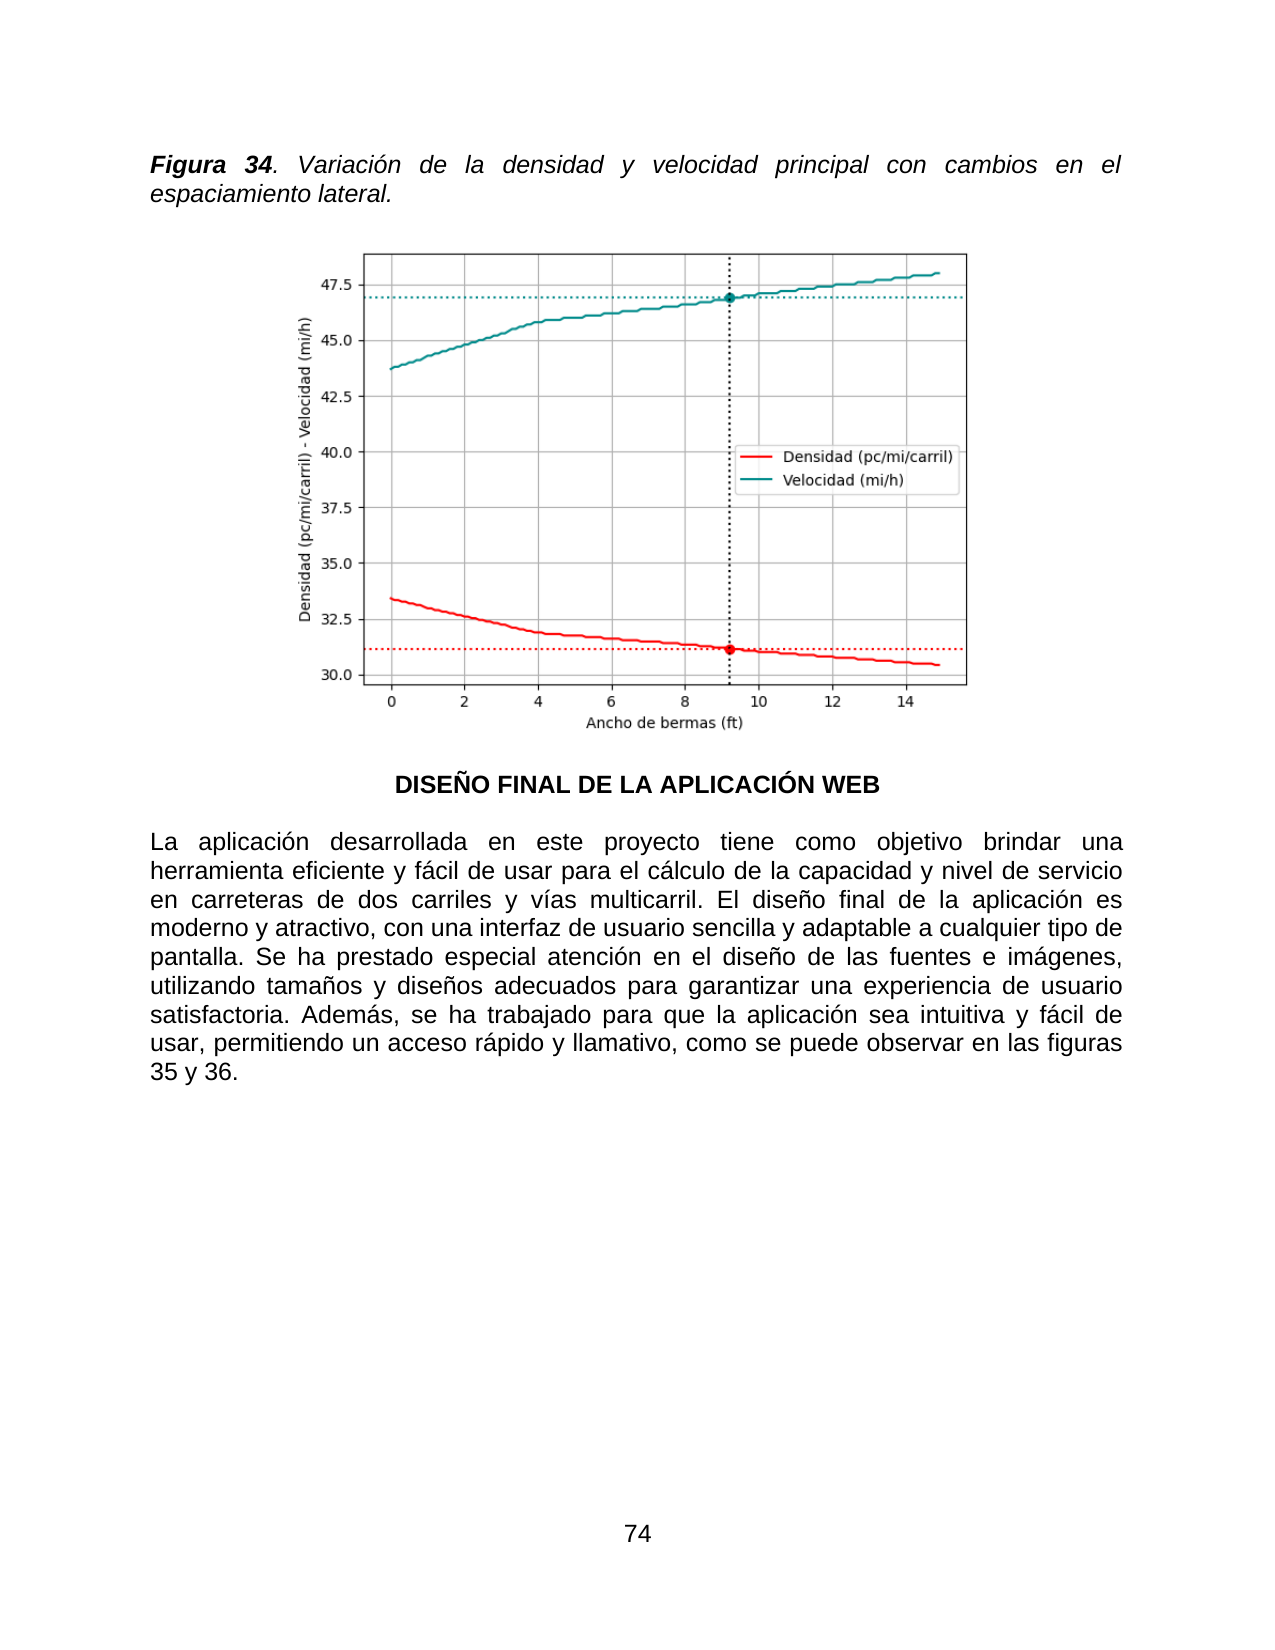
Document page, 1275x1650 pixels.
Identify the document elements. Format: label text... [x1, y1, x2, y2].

text La aplicación desarrollada en este proyecto tiene como objetivo brindar una herramienta eficiente y fácil de usar para el cálculo de la capacidad y nivel de servicio en carreteras de dos carriles y vías multicarril. El diseño final de la aplicación es moderno y atractivo, con una interfaz de usuario sencilla y adaptable a cualquier tipo de pantalla. Se ha prestado especial atención en el diseño de las fuentes e imágenes, utilizando tamaños y diseños adecuados para garantizar una experiencia de usuario satisfactoria. Además, se ha trabajado para que la aplicación sea intuitiva y fácil de usar, permitiendo un acceso rápido y llamativo, como se puede observar en las figuras 35 y 36. [150, 827, 1125, 1086]
subtitle Diseño Final de la Aplicación Web [150, 770, 1125, 798]
text Figura 34. Variación de la densidad y velocidad principal con cambios en el espaciamiento lateral. [150, 150, 1125, 207]
picture [295, 228, 980, 741]
